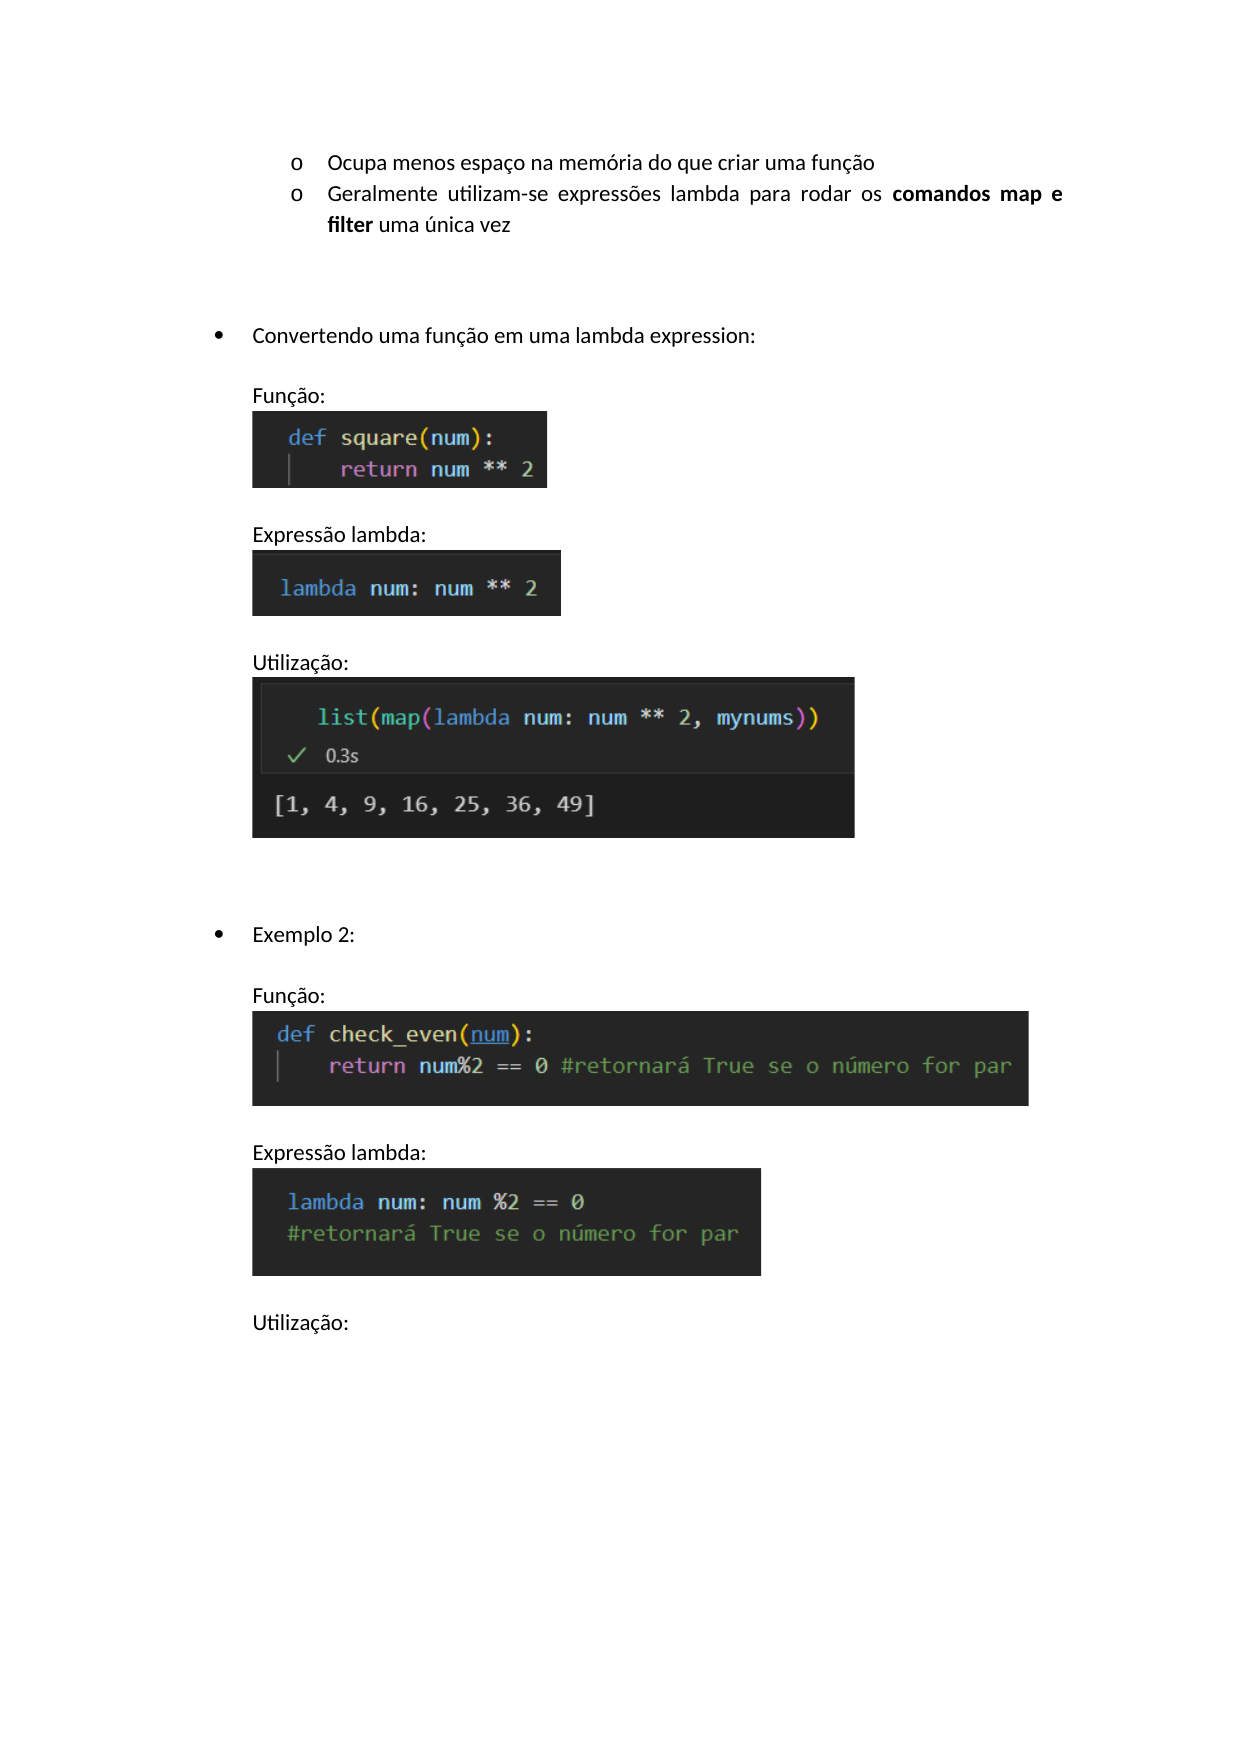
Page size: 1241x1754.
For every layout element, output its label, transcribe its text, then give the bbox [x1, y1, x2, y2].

list Convertendo uma função em uma lambda expression: [215, 321, 1063, 349]
list Função: [252, 981, 1063, 1009]
list Expressão lambda: [252, 520, 1063, 548]
list Utilização: [252, 1308, 1063, 1336]
picture [252, 550, 561, 616]
picture [252, 1011, 1029, 1106]
list Geralmente utilizam-se expressões lambda para rodar os comandos map e filter uma única vez [290, 179, 1063, 238]
picture [252, 1168, 762, 1276]
list Ocupa menos espaço na memória do que criar uma função [290, 148, 1063, 177]
list Utilização: [252, 648, 1063, 676]
picture [252, 411, 548, 488]
list Expressão lambda: [252, 1138, 1063, 1166]
picture [252, 677, 855, 838]
list Função: [252, 381, 1063, 409]
list Exemplo 2: [215, 920, 1063, 948]
